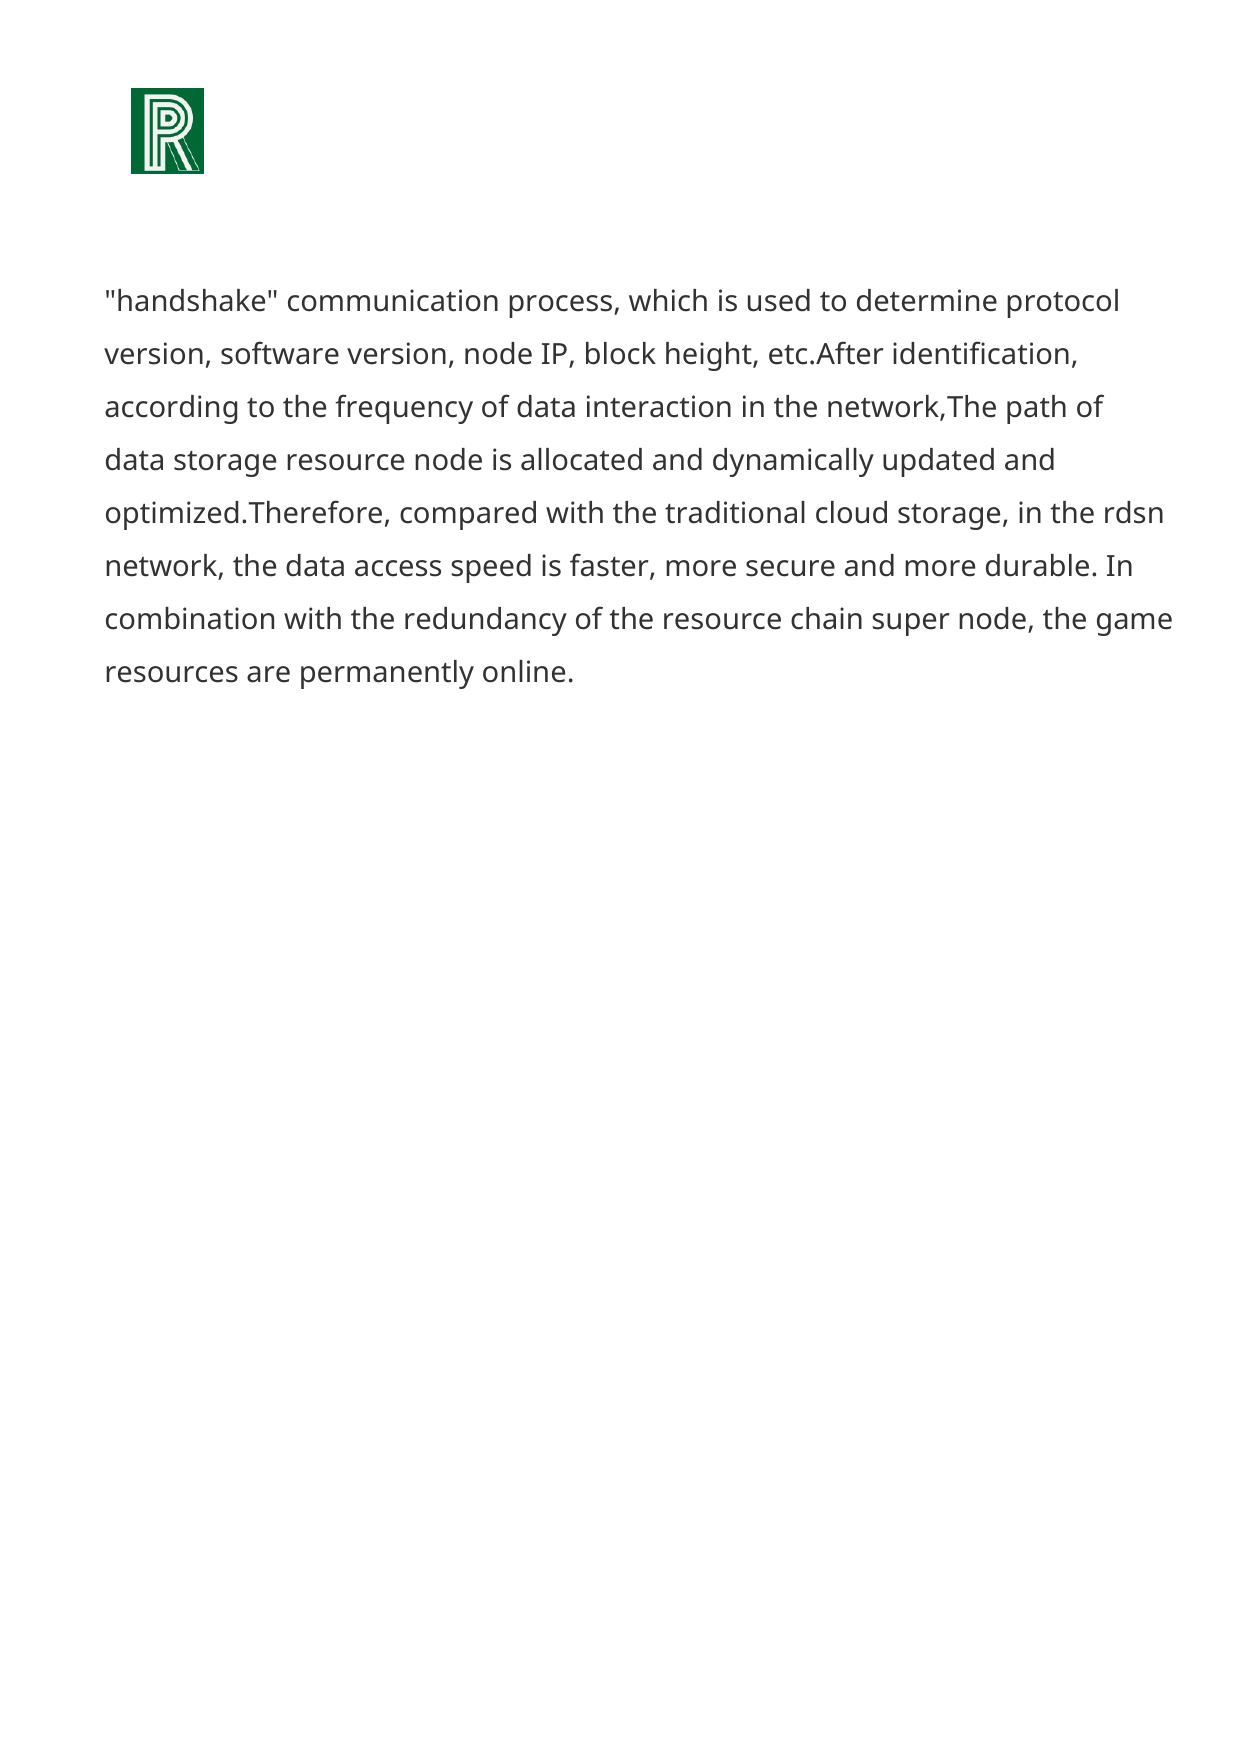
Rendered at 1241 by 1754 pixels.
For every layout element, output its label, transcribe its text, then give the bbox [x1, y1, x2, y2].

picture [131, 88, 204, 174]
text "handshake" communication process, which is used to determine protocol [104, 278, 1240, 319]
text network, the data access speed is faster, more secure and more durable. In [104, 544, 1240, 585]
text data storage resource node is allocated and dynamically updated and [104, 438, 1240, 479]
text version, software version, node IP, block height, etc.After identification, [104, 331, 1240, 372]
text optimized.Therefore, compared with the traditional cloud storage, in the rdsn [104, 491, 1240, 532]
text resources are permanently online. [104, 650, 1240, 691]
text according to the frequency of data interaction in the network,The path of [104, 384, 1240, 425]
text combination with the redundancy of the resource chain super node, the game [104, 597, 1240, 638]
